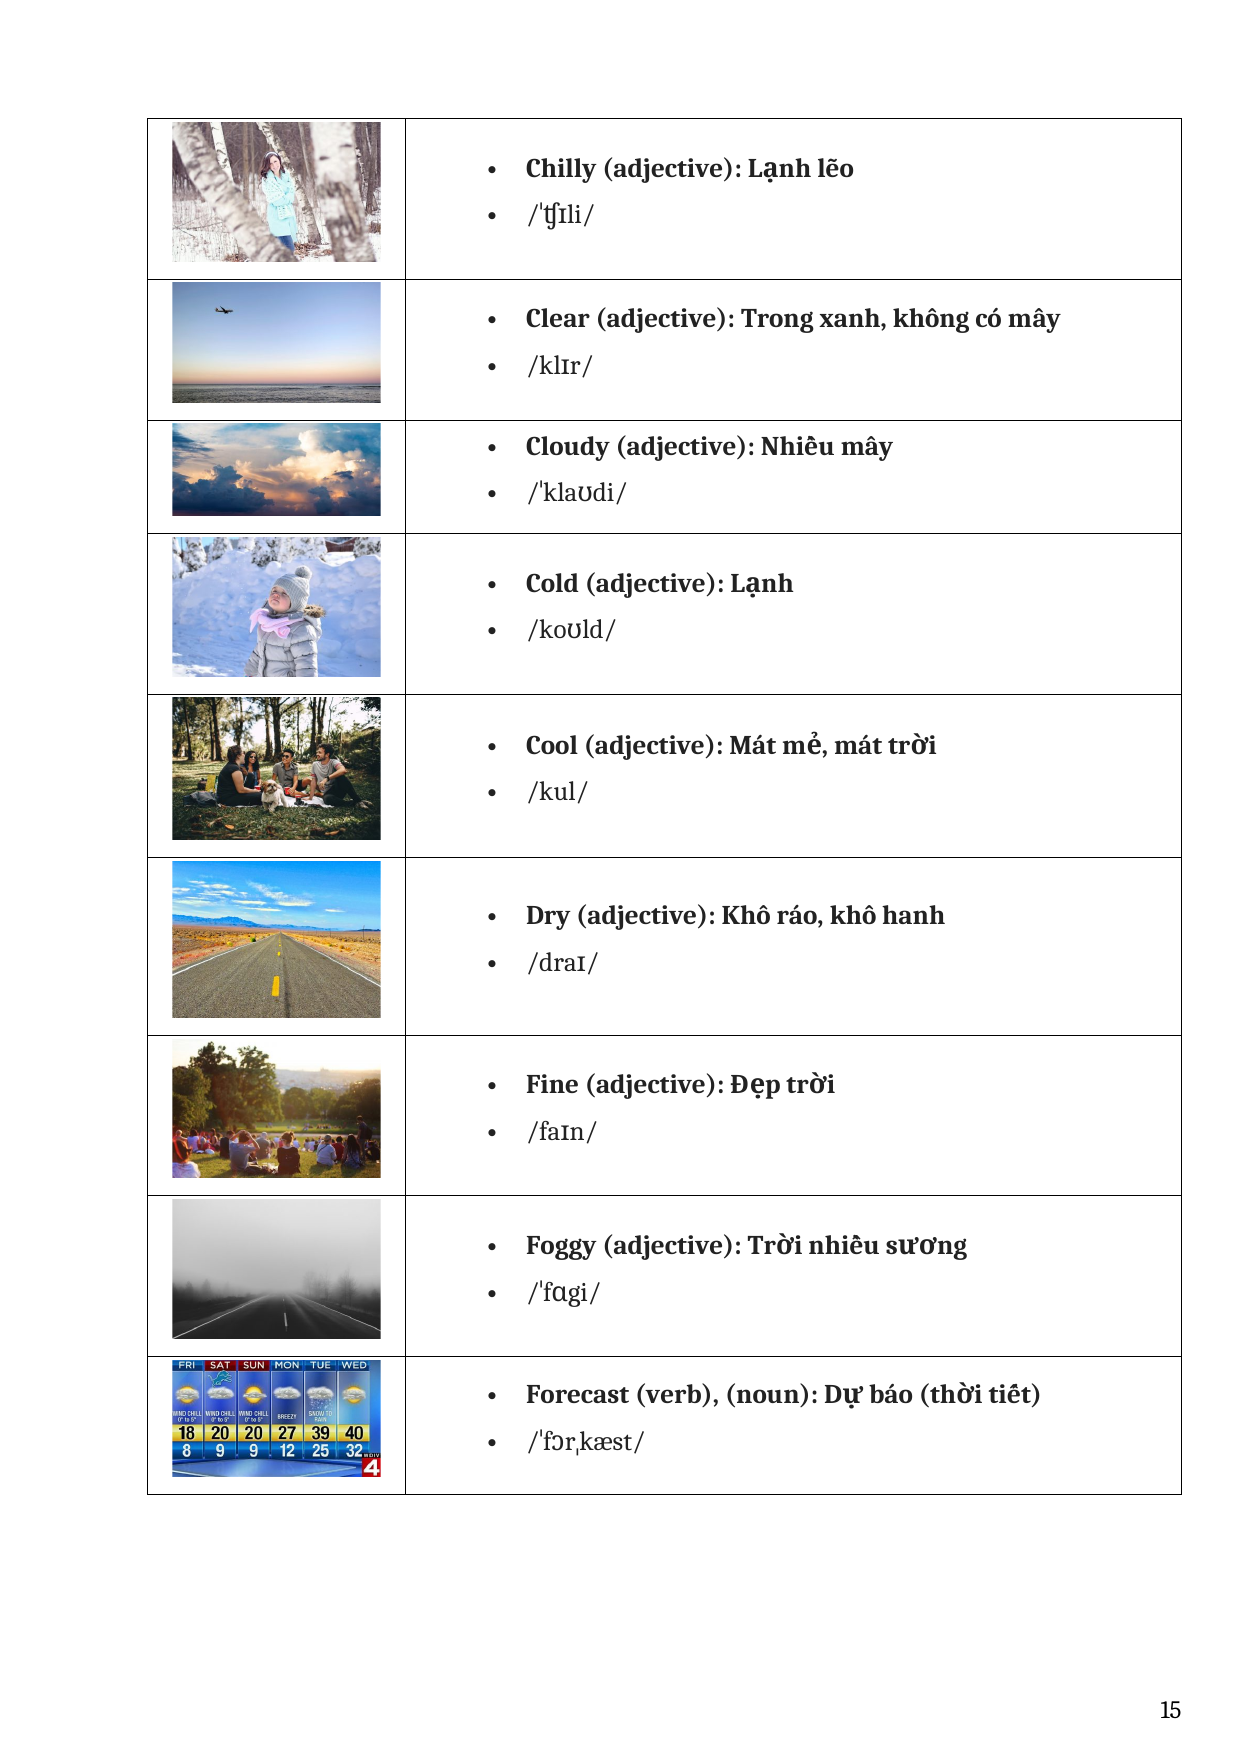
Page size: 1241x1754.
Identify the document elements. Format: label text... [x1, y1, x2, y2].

table_cell Chilly (adjective): Lạnh lẽo /ˈʧɪli/ [406, 119, 1181, 278]
picture [172, 122, 381, 262]
table_cell Forecast (verb), (noun): Dự báo (thời tiết) /ˈfɔrˌkæst/ [406, 1357, 1181, 1494]
table_cell [148, 695, 405, 857]
table_cell Cool (adjective): Mát mẻ, mát trời /kul/ [406, 695, 1181, 857]
picture [172, 423, 381, 516]
table_cell [148, 534, 405, 694]
picture [172, 282, 381, 403]
table_cell [148, 280, 405, 419]
table_cell [148, 1357, 405, 1494]
table_cell Cloudy (adjective): Nhiều mây /ˈklaʊdi/ [406, 421, 1181, 533]
picture [172, 1360, 381, 1477]
table_cell Cold (adjective): Lạnh /koʊld/ [406, 534, 1181, 694]
table_cell Fine (adjective): Đẹp trời /faɪn/ [406, 1036, 1181, 1195]
picture [172, 1039, 381, 1178]
table_cell Dry (adjective): Khô ráo, khô hanh /draɪ/ [406, 858, 1181, 1035]
table_cell [148, 1196, 405, 1356]
table_cell Foggy (adjective): Trời nhiều sương /ˈfɑgi/ [406, 1196, 1181, 1356]
table_cell [148, 421, 405, 533]
table_cell [148, 1036, 405, 1195]
picture [172, 537, 381, 677]
picture [172, 697, 381, 840]
picture [172, 1199, 381, 1339]
picture [172, 861, 381, 1018]
table_cell [148, 858, 405, 1035]
table_cell Clear (adjective): Trong xanh, không có mây /klɪr/ [406, 280, 1181, 419]
table_cell [148, 119, 405, 278]
